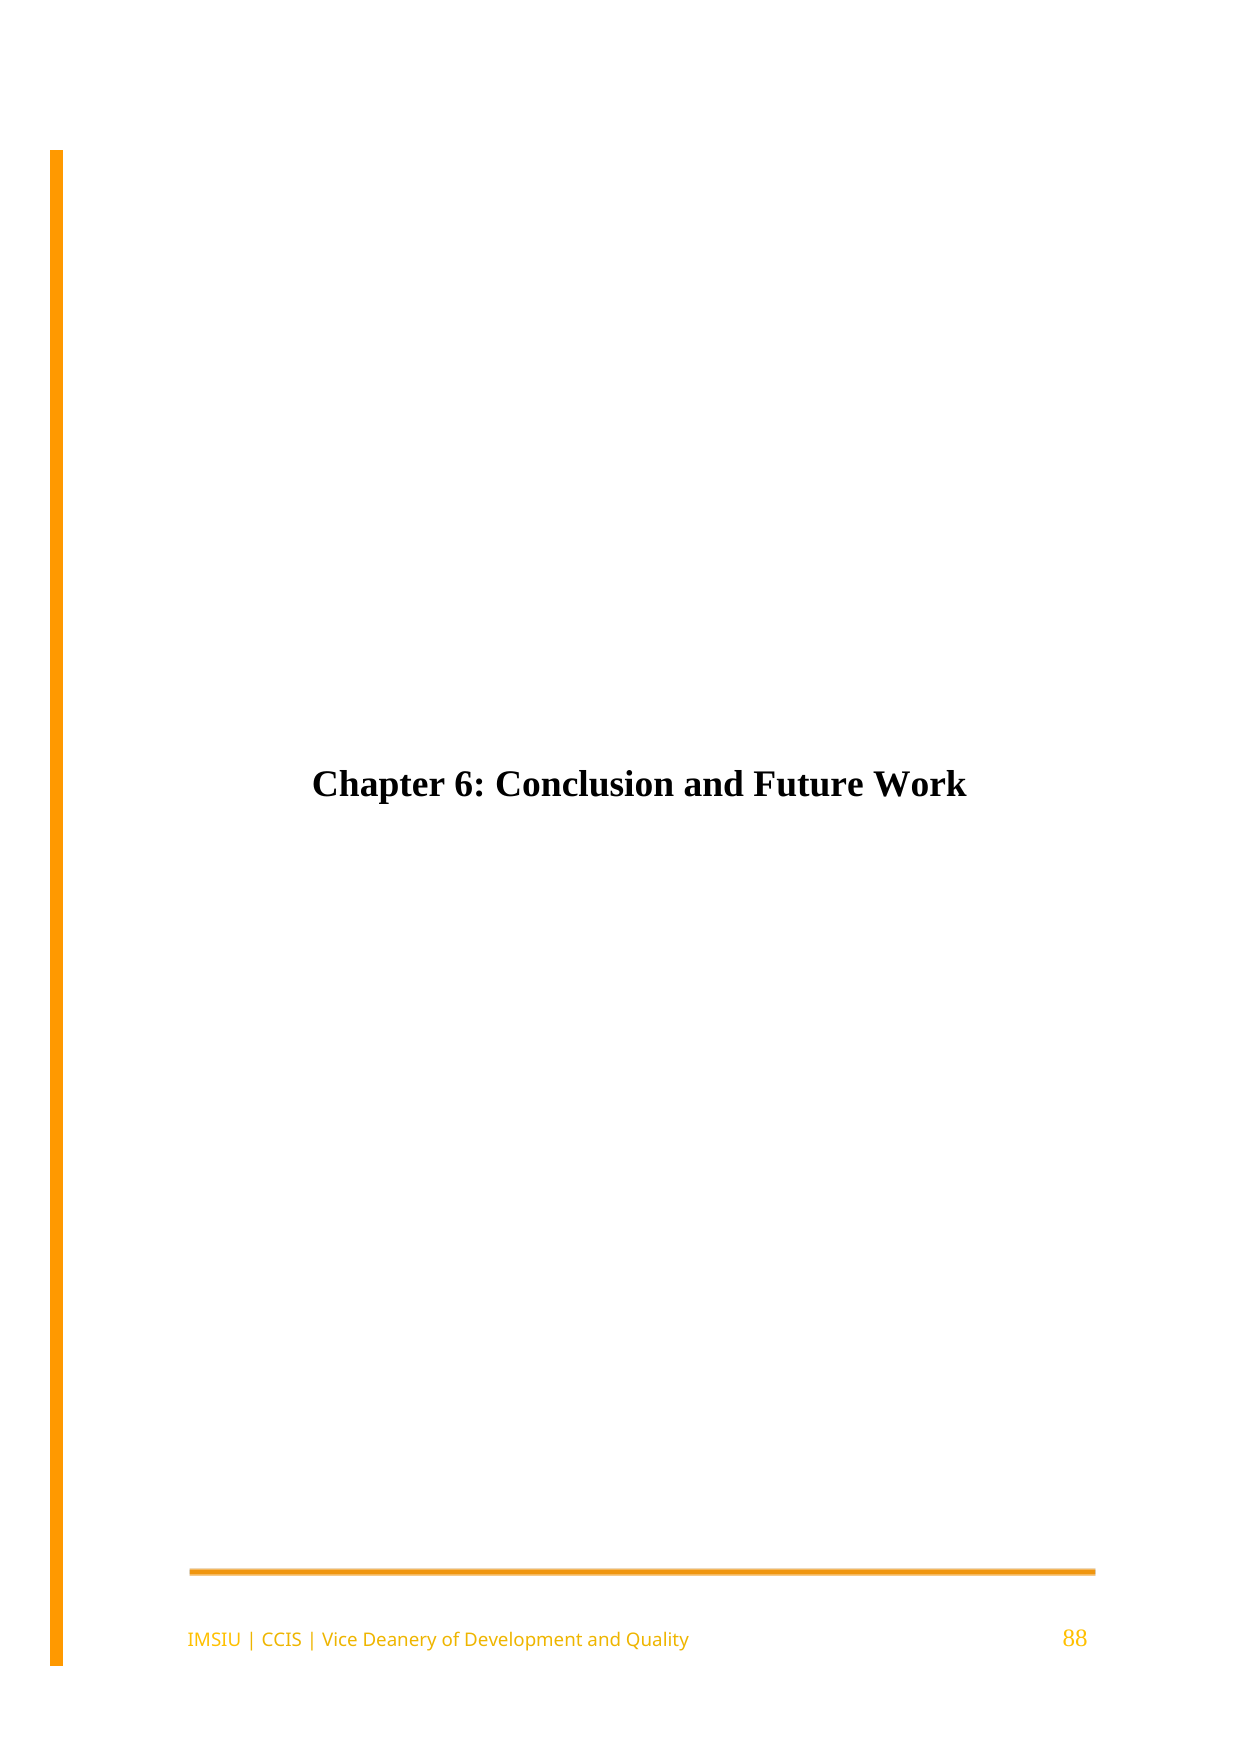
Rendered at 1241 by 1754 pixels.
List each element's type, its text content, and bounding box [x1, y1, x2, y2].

picture [187, 1567, 1100, 1576]
subtitle Chapter 6: Conclusion and Future Work [186, 762, 1092, 805]
